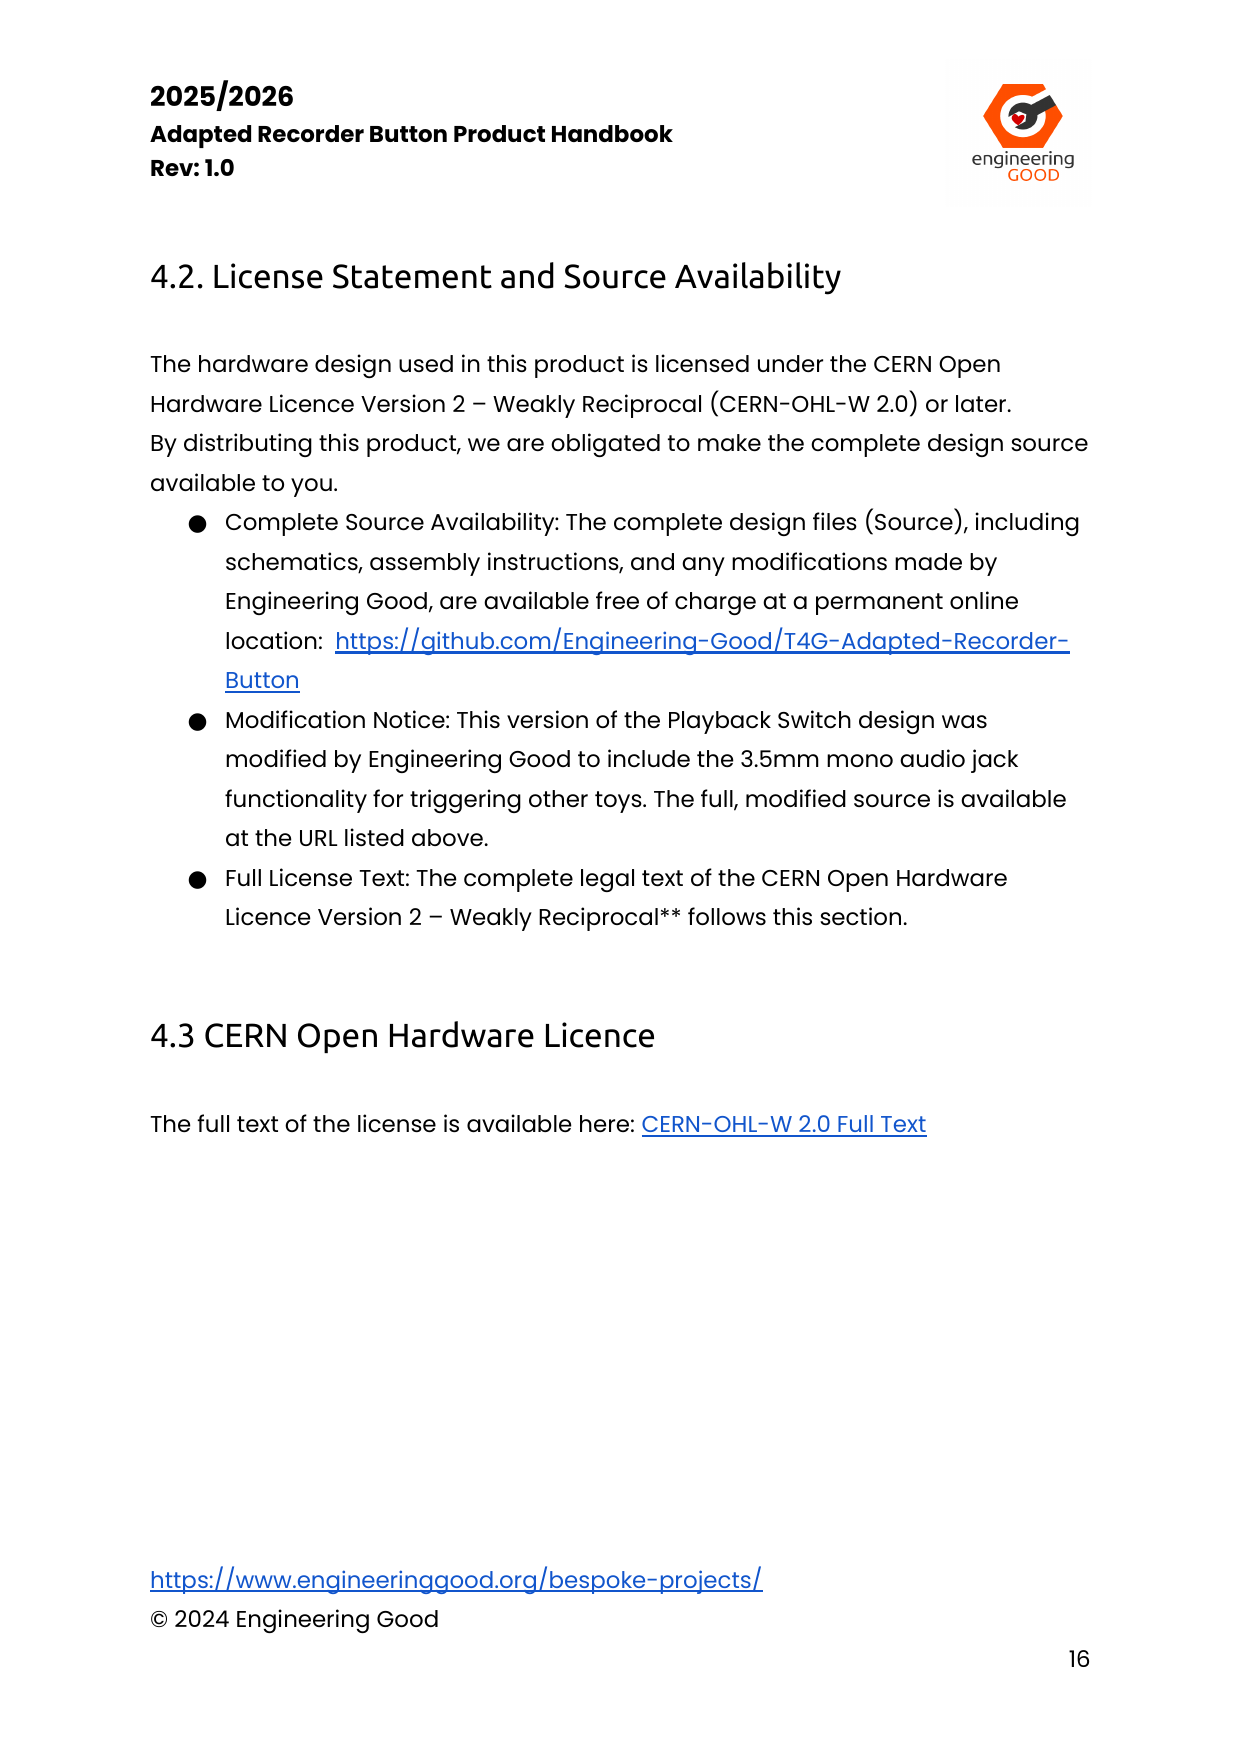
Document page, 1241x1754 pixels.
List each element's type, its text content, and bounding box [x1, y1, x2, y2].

list Complete Source Availability: The complete design files (Source), including schematics, assembly instructions, and any modifications made by Engineering Good, are available free of charge at a permanent online location: https://github.com/Engineering-Good/T4G-Adapted-Recorder-Button [187, 504, 1090, 697]
text The full text of the license is available here: CERN-OHL-W 2.0 Full Text [150, 1106, 1090, 1140]
subtitle 4.3 CERN Open Hardware Licence [150, 1016, 1090, 1054]
text The hardware design used in this product is licensed under the CERN Open Hardware Licence Version 2 – Weakly Reciprocal (CERN-OHL-W 2.0) or later. [150, 347, 1090, 420]
picture [945, 59, 1093, 207]
subtitle 4.2. License Statement and Source Availability [150, 256, 1090, 294]
text By distributing this product, we are obligated to make the complete design source available to you. [150, 426, 1090, 499]
list Modification Notice: This version of the Playback Switch design was modified by Engineering Good to include the 3.5mm mono audio jack functionality for triggering other toys. The full, modified source is available at the URL listed above. [187, 702, 1090, 855]
list Full License Text: The complete legal text of the CERN Open Hardware Licence Version 2 – Weakly Reciprocal** follows this section. [187, 860, 1090, 934]
